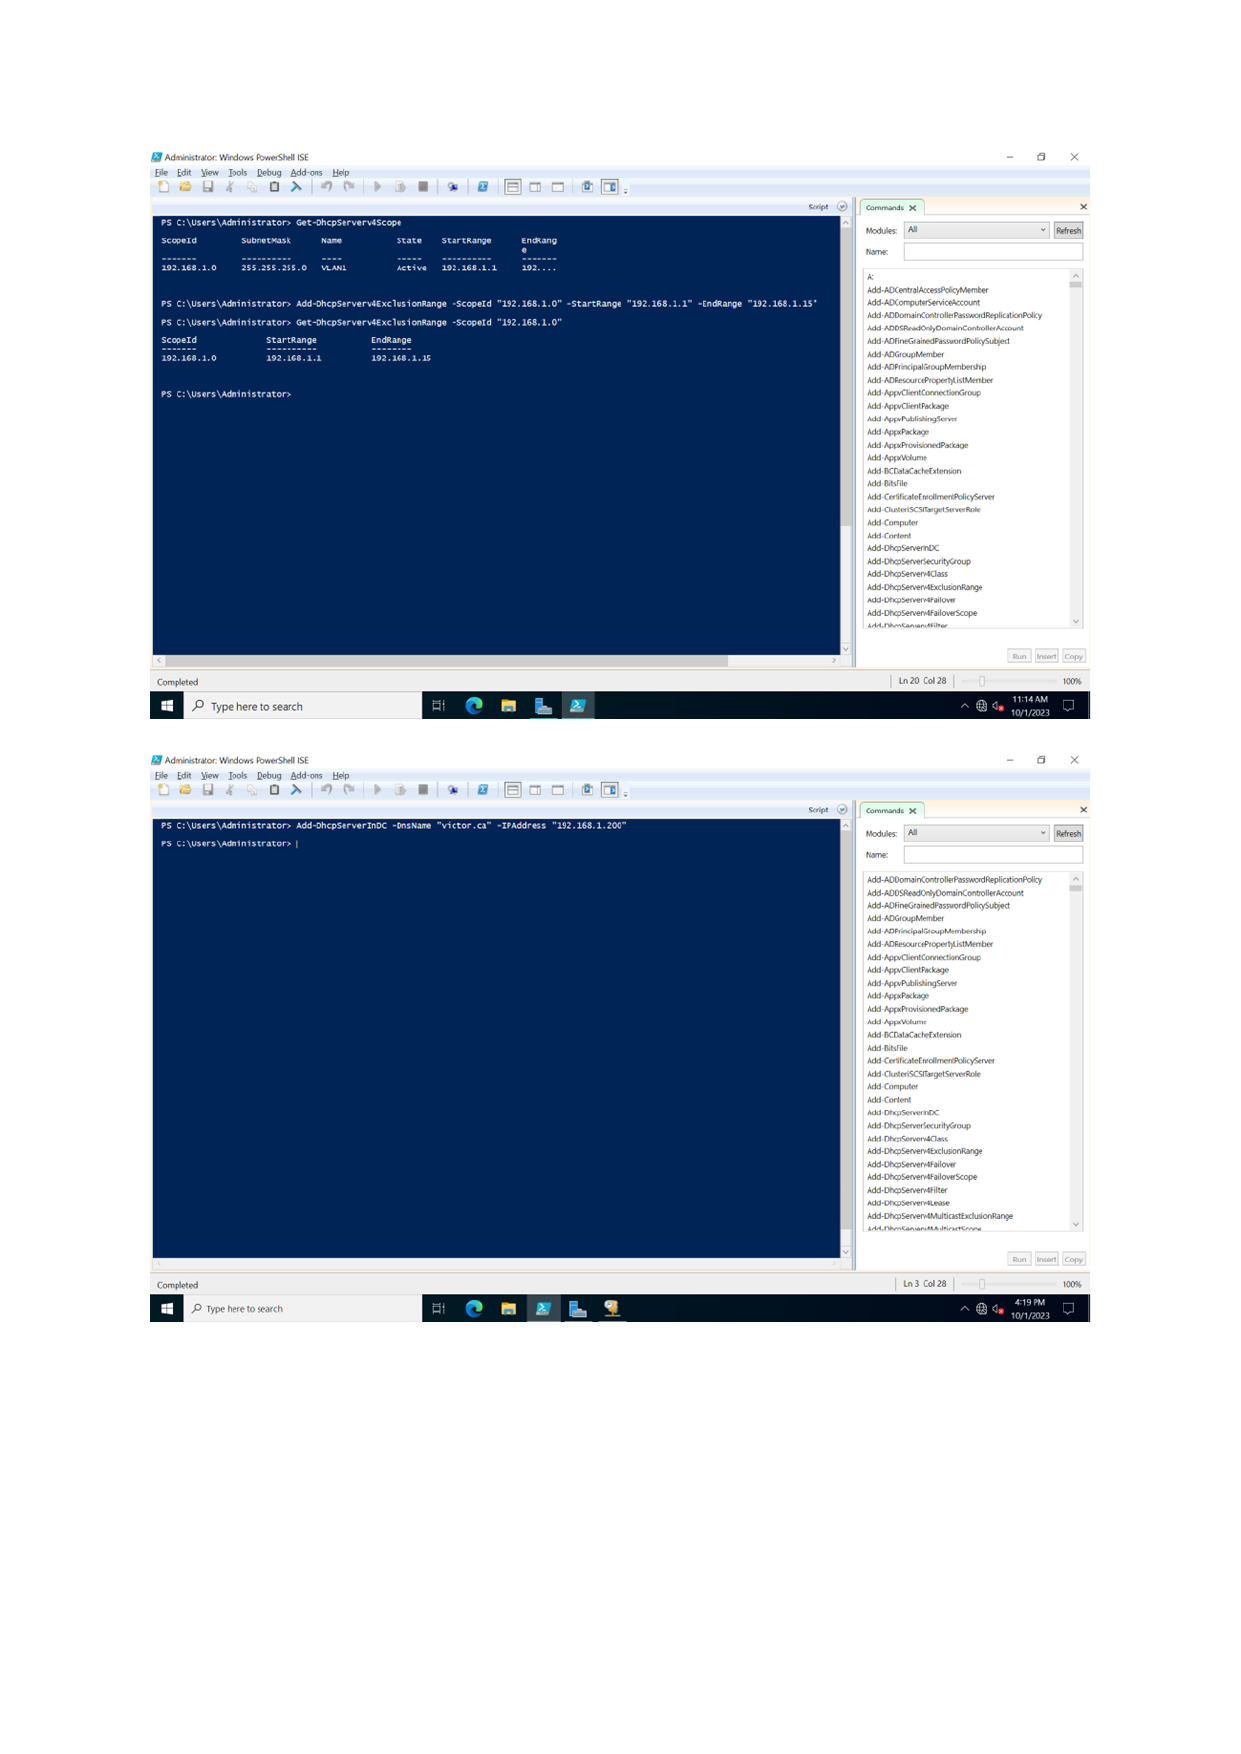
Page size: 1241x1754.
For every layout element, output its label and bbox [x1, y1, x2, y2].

picture [150, 752, 1091, 1322]
picture [150, 150, 1091, 719]
